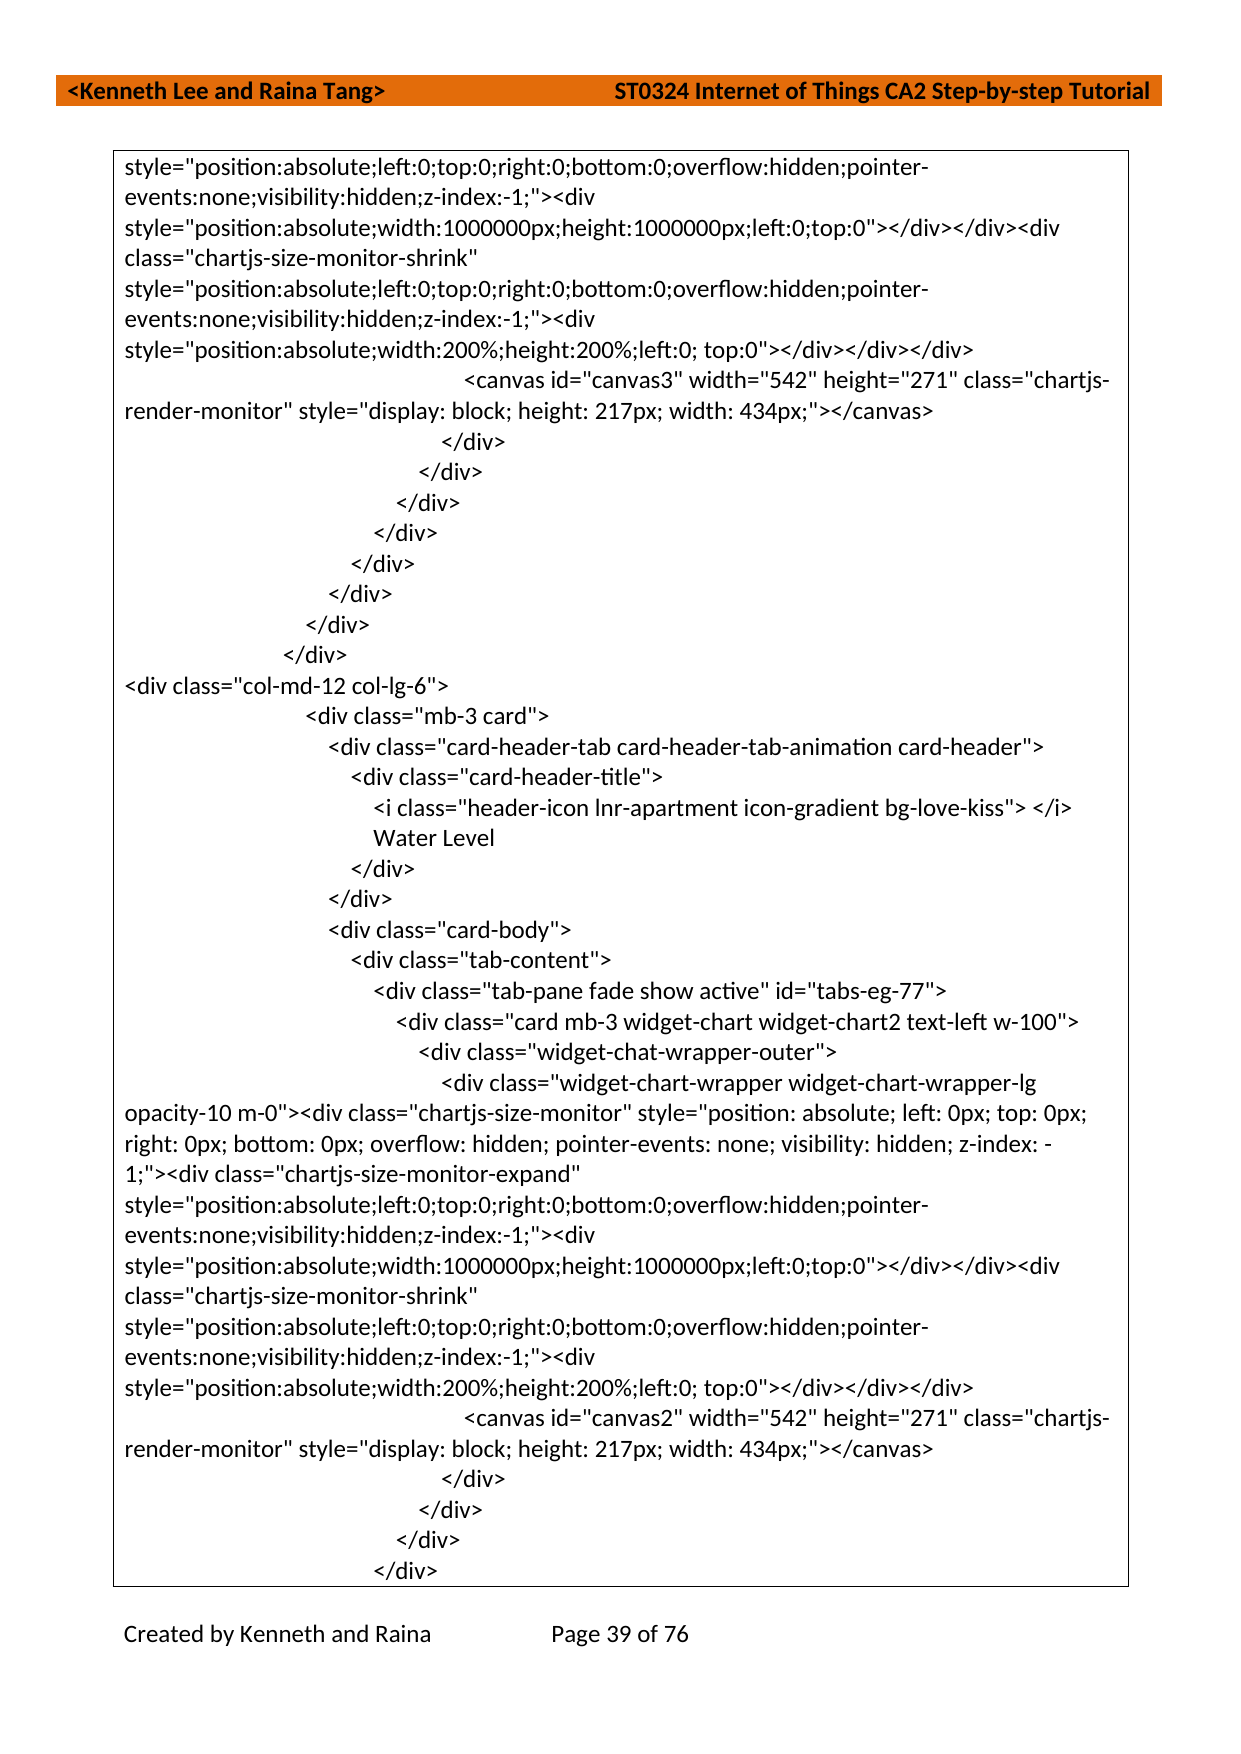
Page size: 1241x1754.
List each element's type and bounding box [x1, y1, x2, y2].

table_header [114, 151, 1128, 1586]
